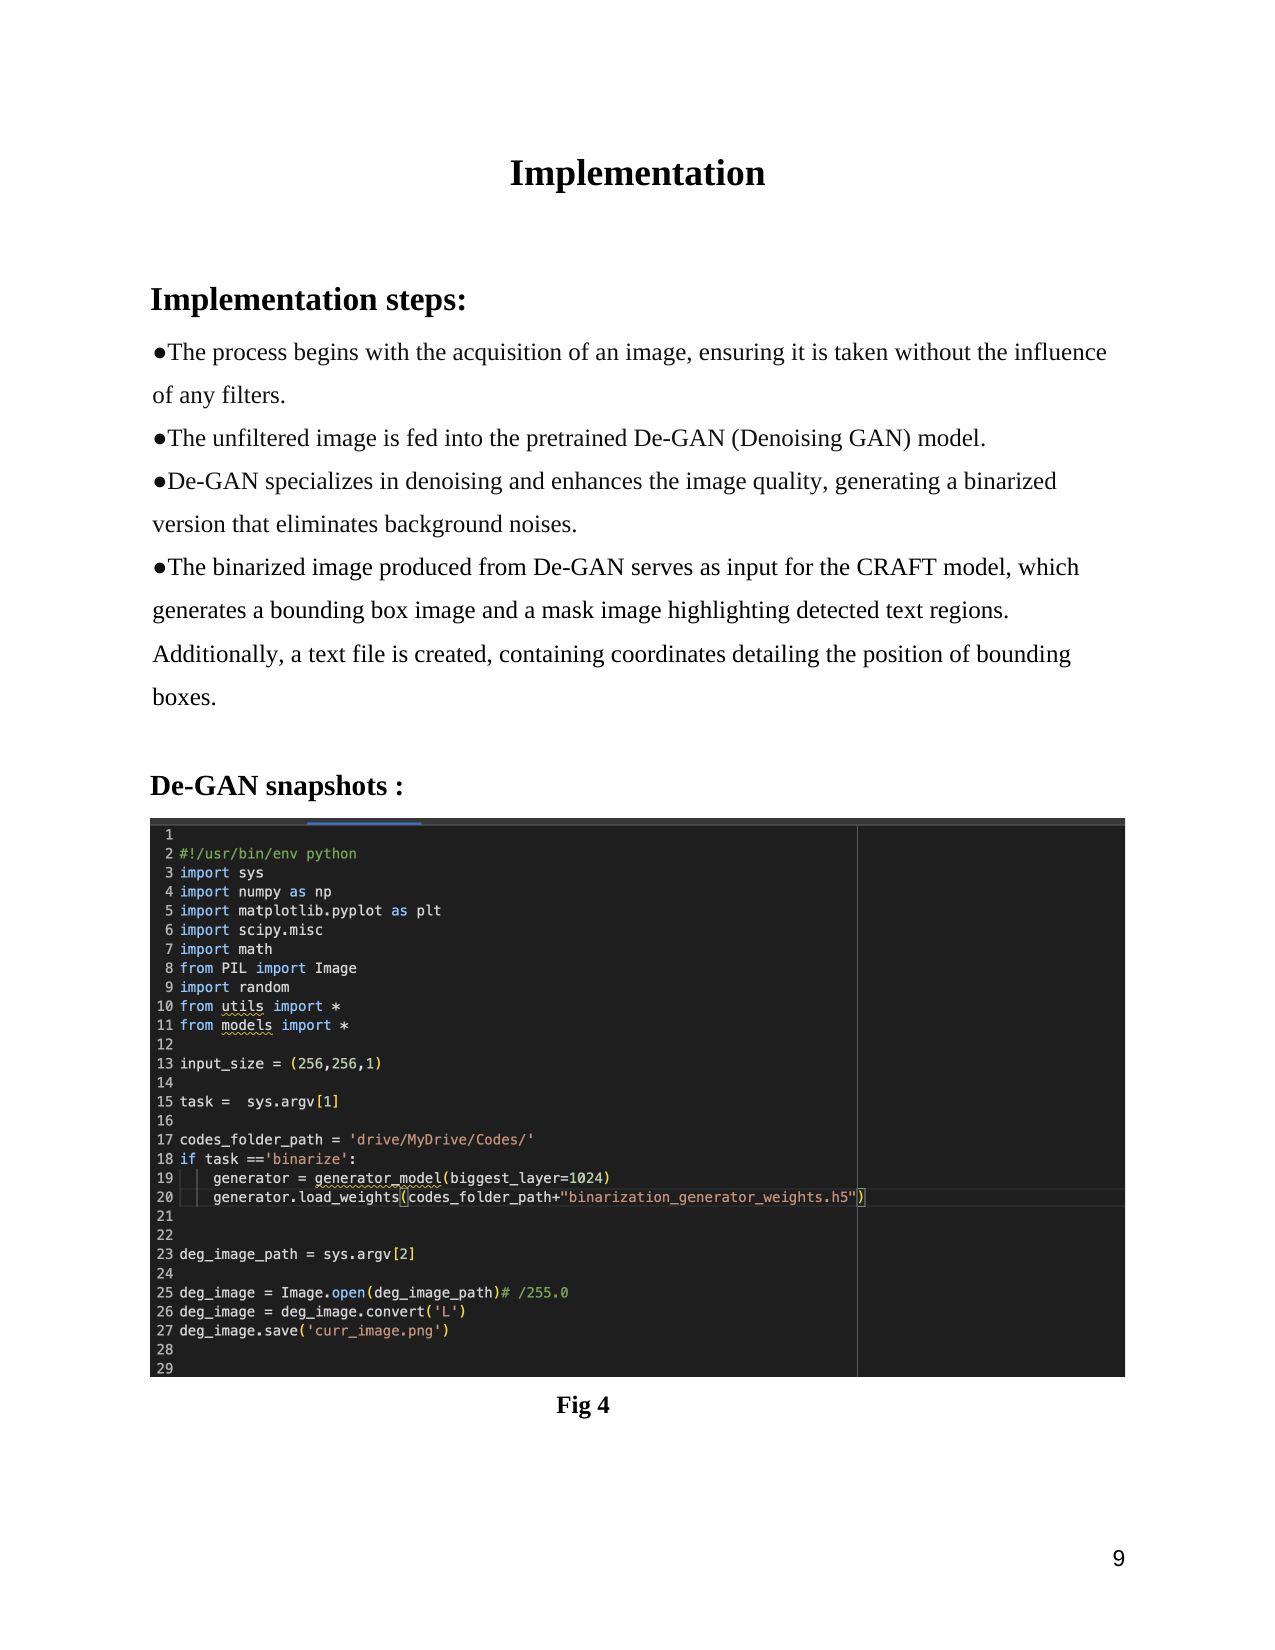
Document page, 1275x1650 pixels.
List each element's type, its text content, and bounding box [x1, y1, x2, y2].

text Fig 4 [150, 1390, 1125, 1419]
text ●The process begins with the acquisition of an image, ensuring it is taken without the influence of any filters. [152, 337, 1125, 409]
text Implementation [150, 150, 1125, 193]
text ●The binarized image produced from De-GAN serves as input for the CRAFT model, which generates a bounding box image and a mask image highlighting detected text regions. Additionally, a text file is created, containing coordinates detailing the position of bounding boxes. [152, 552, 1125, 711]
text ●The unfiltered image is fed into the pretrained De-GAN (Denoising GAN) model. [152, 423, 1125, 452]
text De-GAN snapshots : [150, 768, 1125, 802]
text Implementation steps: [150, 279, 1125, 318]
text ●De-GAN specializes in denoising and enhances the image quality, generating a binarized version that eliminates background noises. [152, 466, 1125, 538]
picture [150, 818, 1125, 1377]
